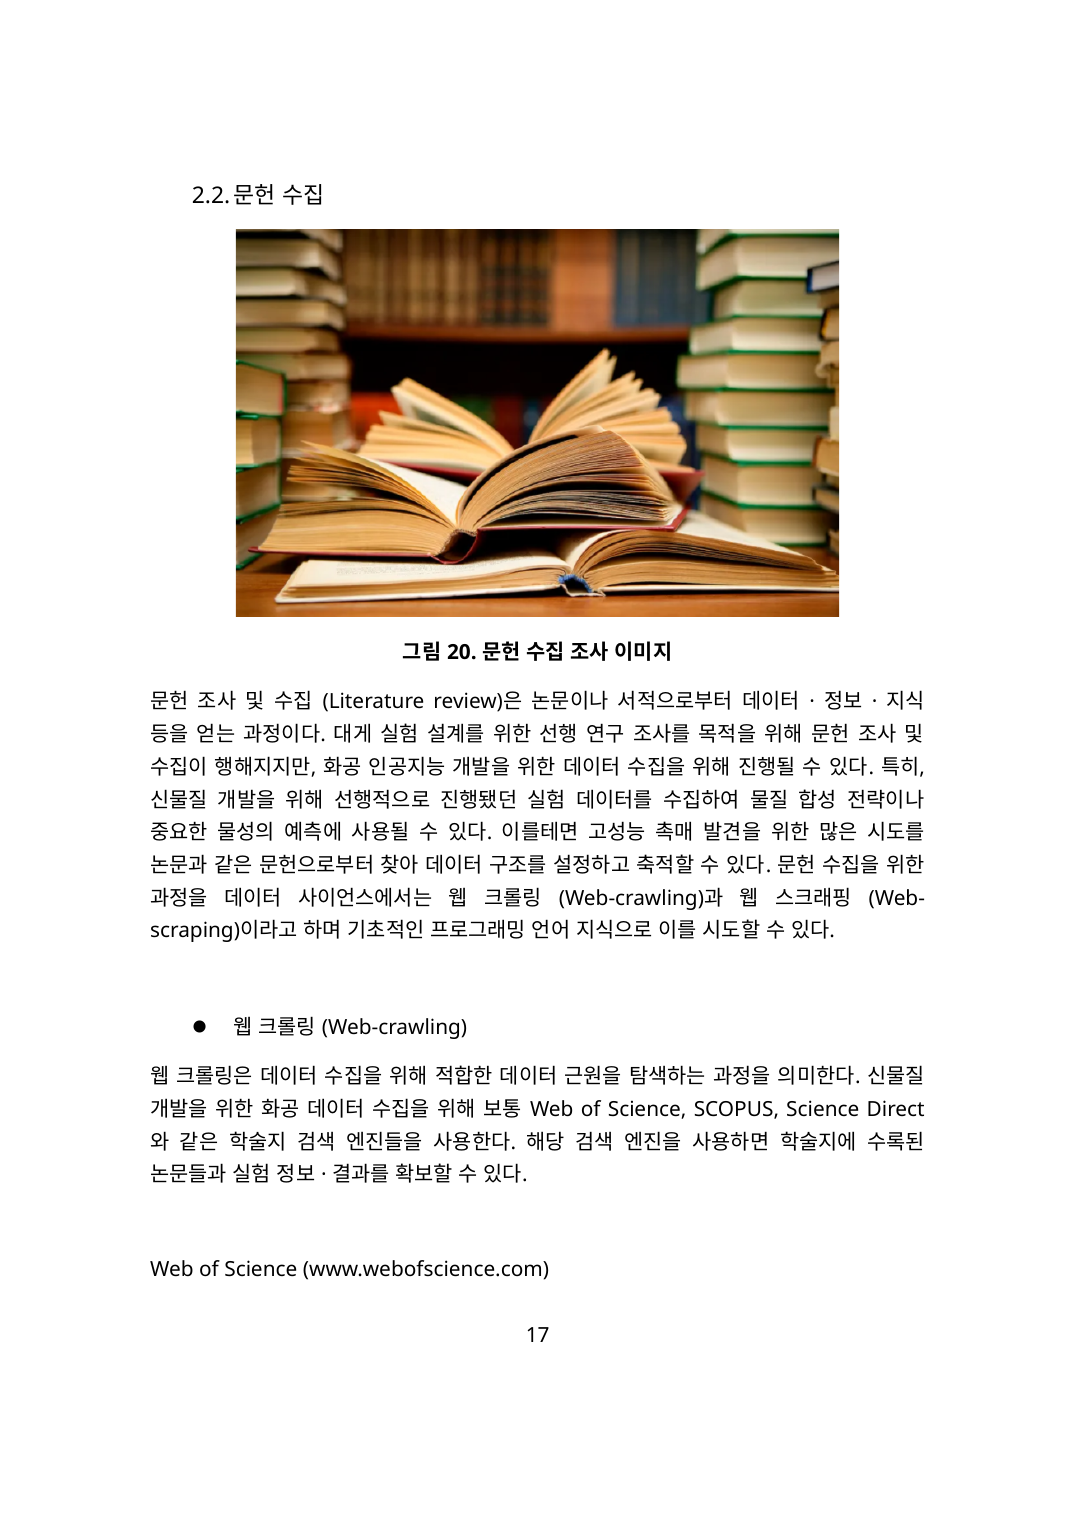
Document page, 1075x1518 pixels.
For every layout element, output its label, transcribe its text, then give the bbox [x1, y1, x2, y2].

subtitle 문헌 수집 [192, 177, 925, 211]
text 문헌 조사 및 수집 (Literature review)은 논문이나 서적으로부터 데이터 · 정보 · 지식 등을 얻는 과정이다. 대게 실험 설계를 위한 선행 연구 조사를 목적을 위해 문헌 조사 및 수집이 행해지지만, 화공 인공지능 개발을 위한 데이터 수집을 위해 진행될 수 있다. 특히, 신물질 개발을 위해 선행적으로 진행됐던 실험 데이터를 수집하여 물질 합성 전략이나 중요한 물성의 예측에 사용될 수 있다. 이를테면 고성능 촉매 발견을 위한 많은 시도를 논문과 같은 문헌으로부터 찾아 데이터 구조를 설정하고 축적할 수 있다. 문헌 수집을 위한 과정을 데이터 사이언스에서는 웹 크롤링 (Web-crawling)과 웹 스크래핑 (Web-scraping)이라고 하며 기초적인 프로그래밍 언어 지식으로 이를 시도할 수 있다. [150, 685, 925, 944]
text 그림 20. 문헌 수집 조사 이미지 [150, 635, 925, 666]
text 웹 크롤링은 데이터 수집을 위해 적합한 데이터 근원을 탐색하는 과정을 의미한다. 신물질 개발을 위한 화공 데이터 수집을 위해 보통 Web of Science, SCOPUS, Science Direct와 같은 학술지 검색 엔진들을 사용한다. 해당 검색 엔진을 사용하면 학술지에 수록된 논문들과 실험 정보 · 결과를 확보할 수 있다. [150, 1059, 925, 1188]
list 웹 크롤링 (Web-crawling) [192, 1010, 925, 1041]
picture [235, 229, 840, 617]
text Web of Science (www.webofscience.com) [150, 1254, 925, 1283]
